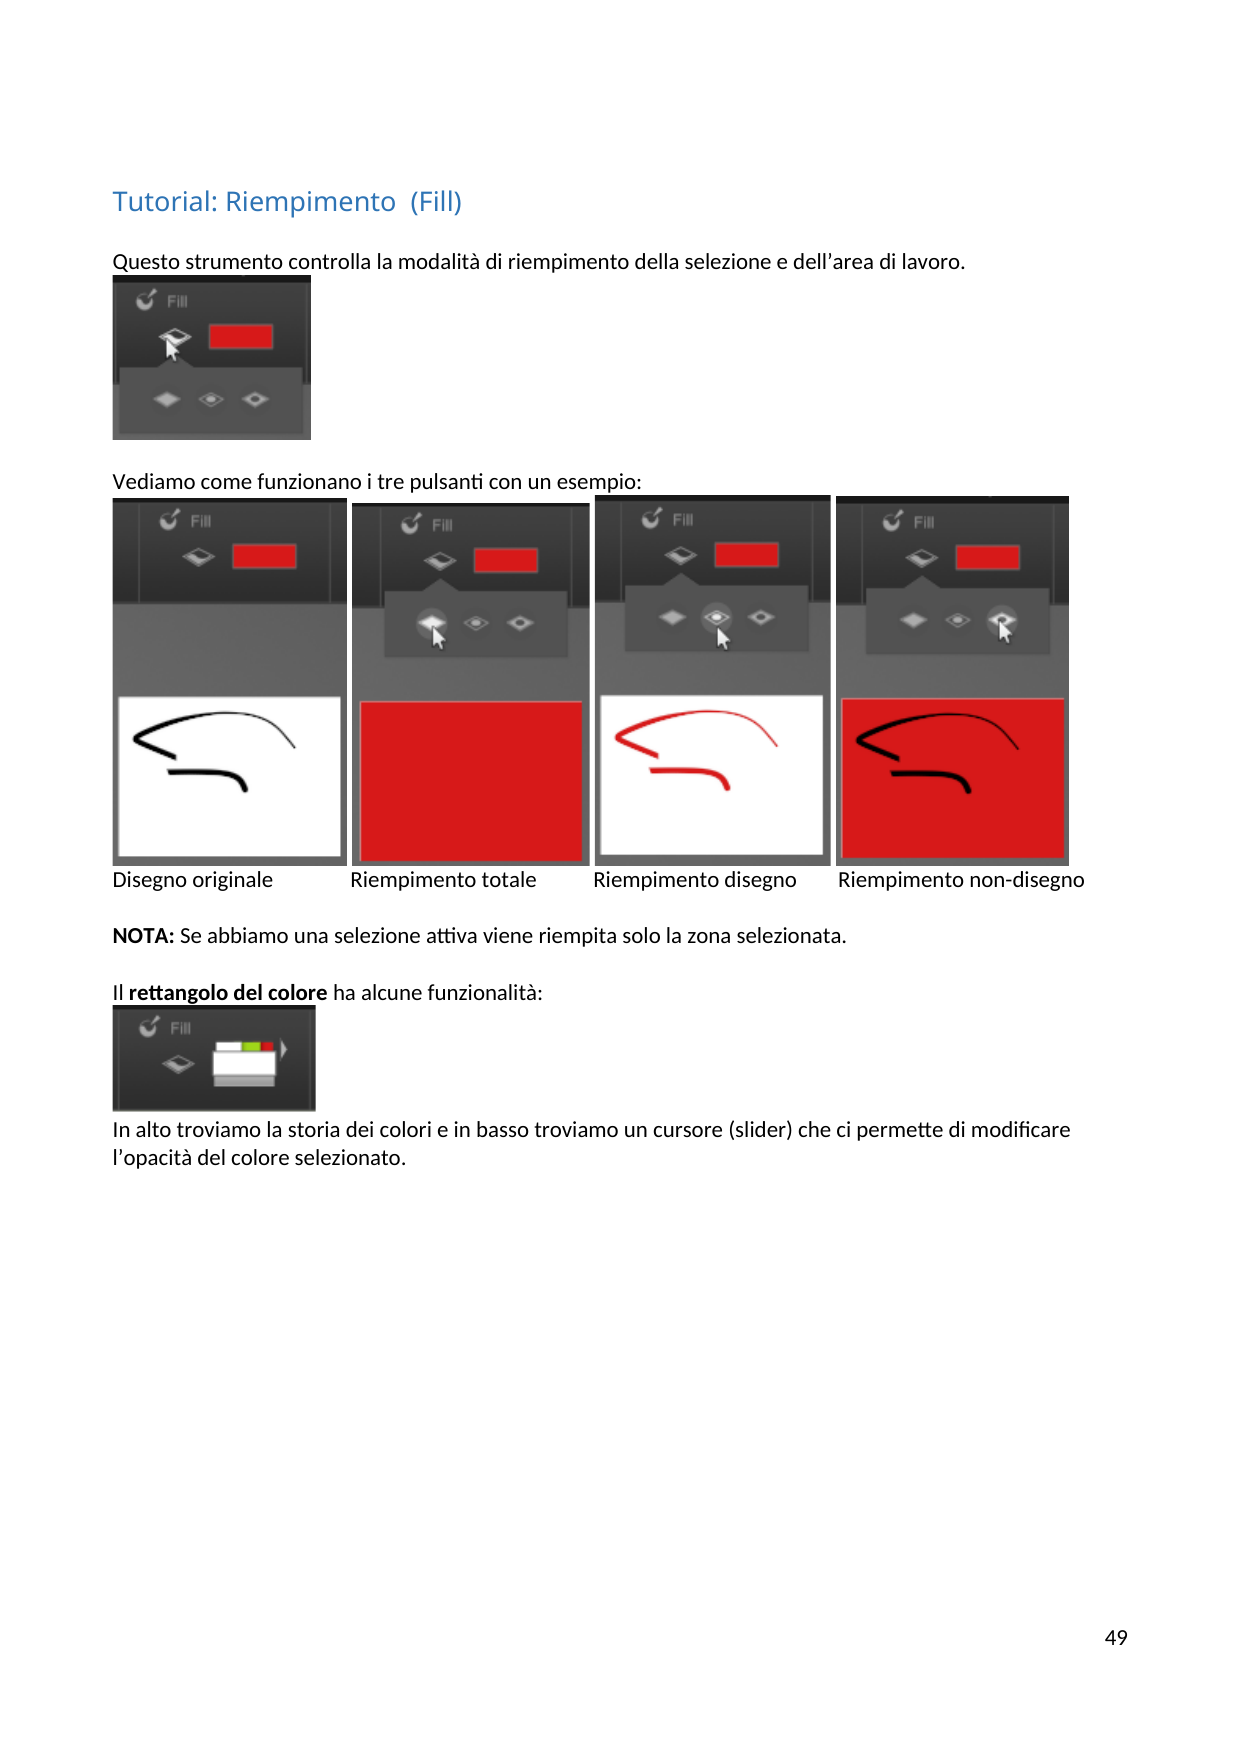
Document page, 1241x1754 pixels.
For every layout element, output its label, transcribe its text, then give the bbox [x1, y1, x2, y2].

text Vediamo come funzionano i tre pulsanti con un esempio: [112, 467, 1128, 495]
picture [836, 496, 1069, 866]
text In alto troviamo la storia dei colori e in basso troviamo un cursore (slider) che ci permette di modificare l’opacità del colore selezionato. [112, 1115, 1128, 1171]
text Il rettangolo del colore ha alcune funzionalità: [112, 978, 1128, 1006]
picture [594, 495, 831, 866]
picture [112, 275, 311, 440]
picture [352, 503, 590, 866]
picture [112, 498, 347, 866]
text Questo strumento controlla la modalità di riempimento della selezione e dell’area di lavoro. [112, 247, 1128, 275]
picture [112, 1005, 316, 1115]
text Disegno originale Riempimento totale Riempimento disegno Riempimento non-disegno [112, 866, 1128, 893]
subtitle Tutorial: Riempimento (Fill) [112, 182, 1128, 219]
text NOTA: Se abbiamo una selezione attiva viene riempita solo la zona selezionata. [112, 922, 1128, 949]
